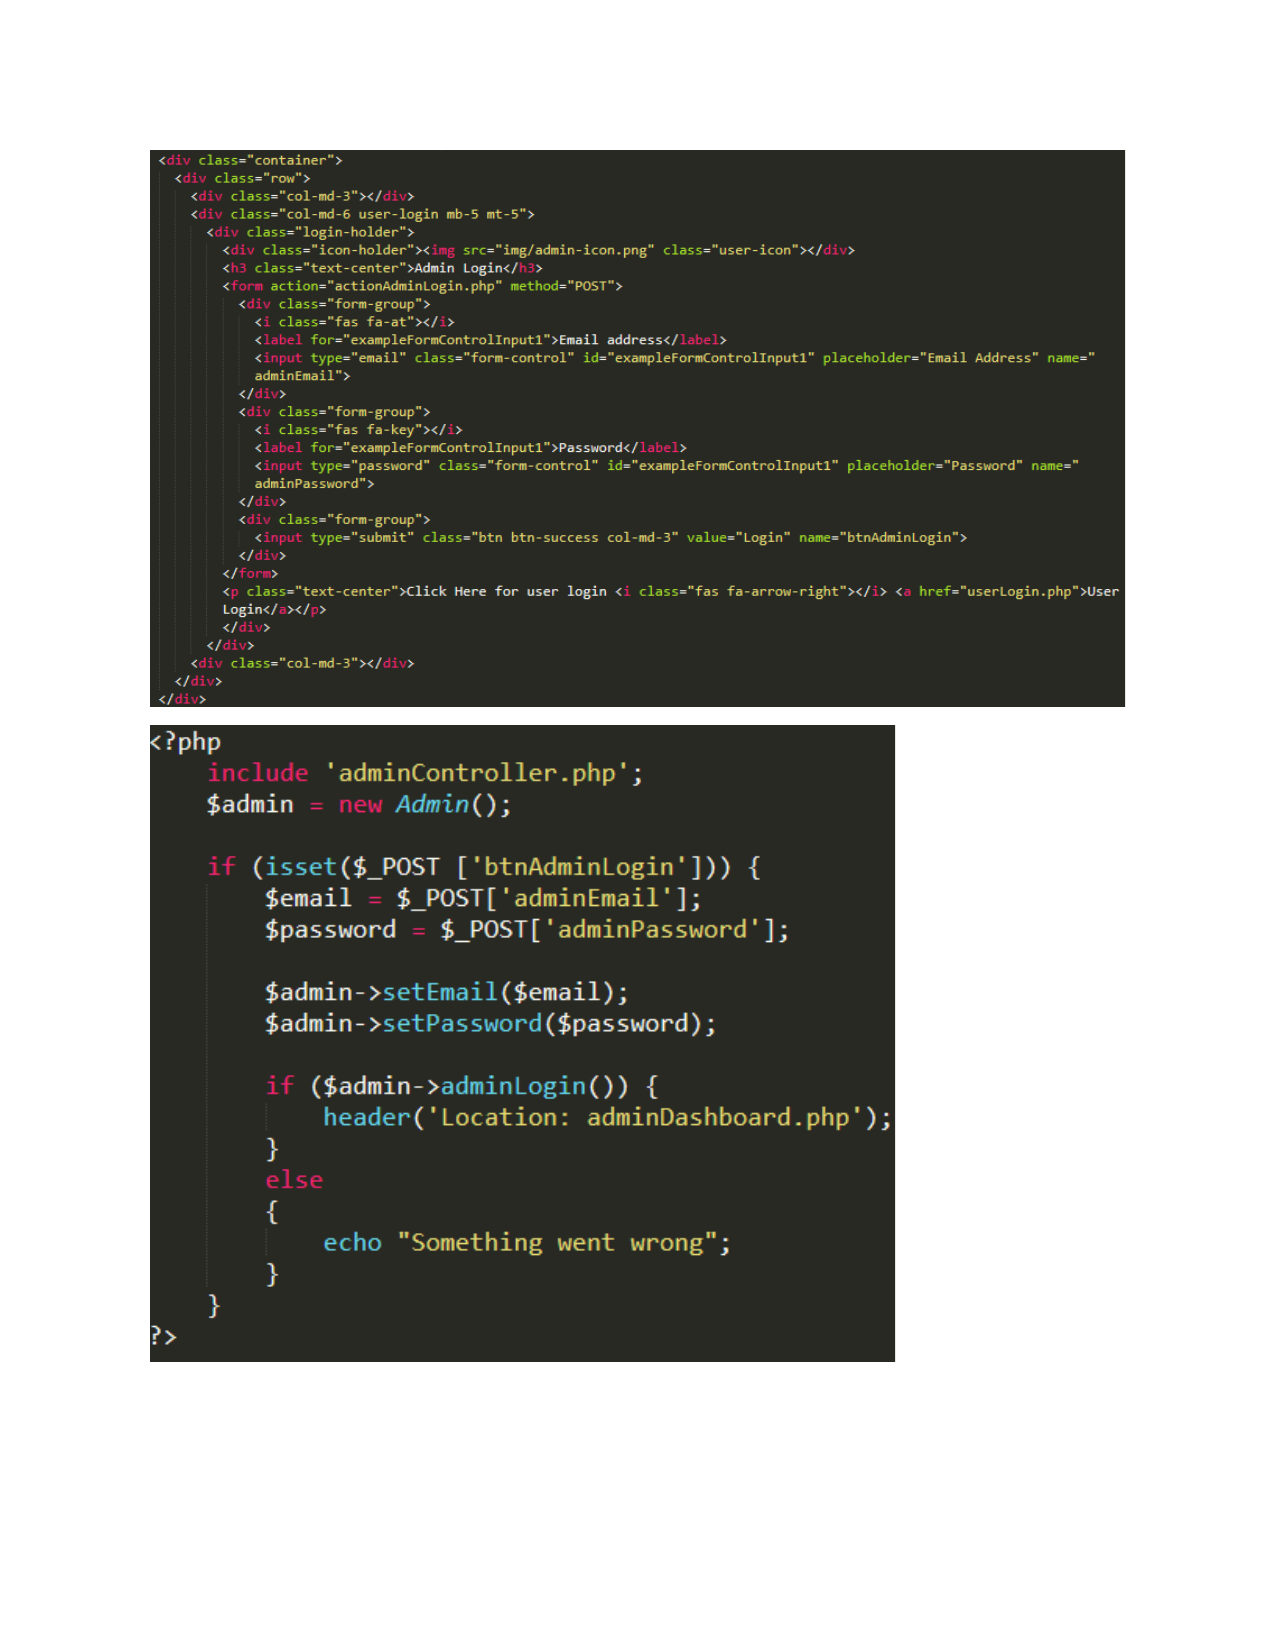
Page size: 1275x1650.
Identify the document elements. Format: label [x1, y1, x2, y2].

picture [150, 725, 896, 1362]
picture [150, 150, 1125, 707]
